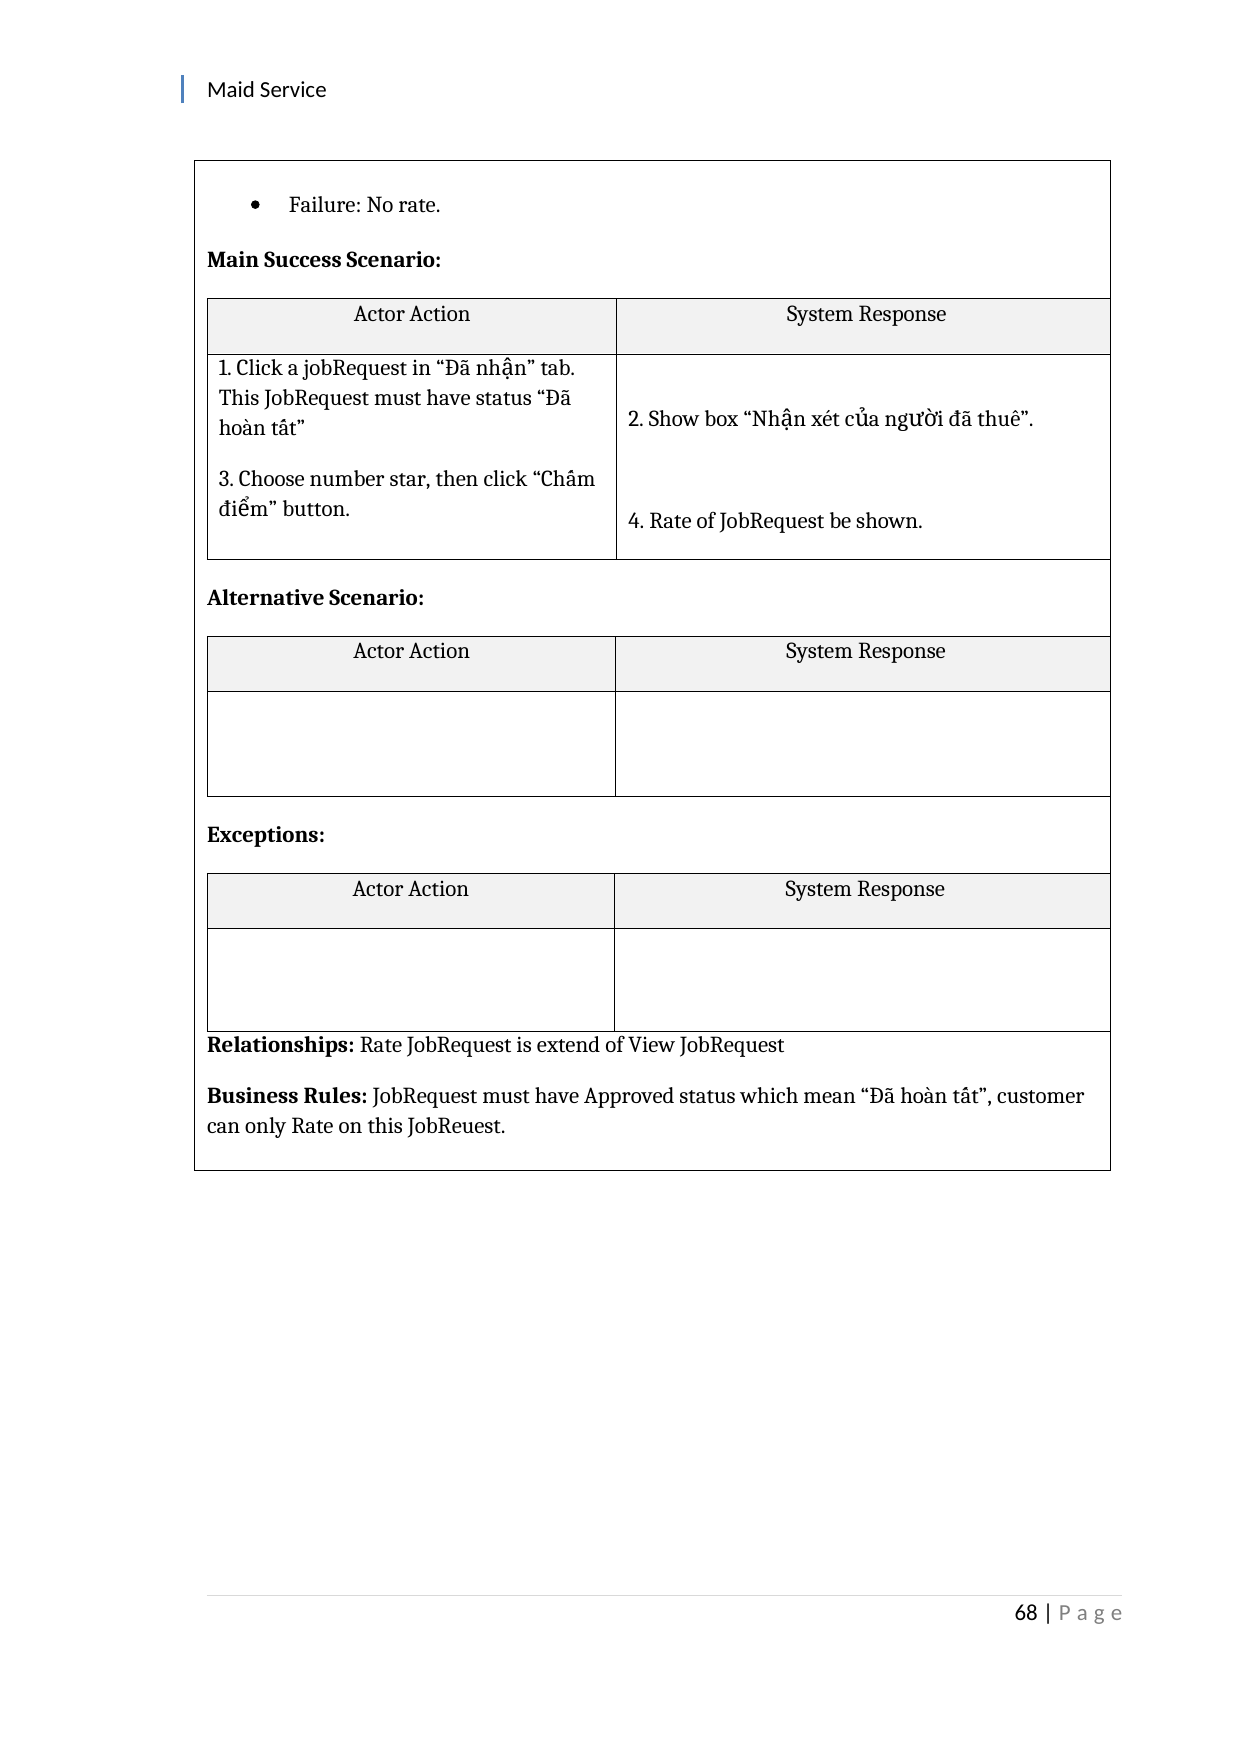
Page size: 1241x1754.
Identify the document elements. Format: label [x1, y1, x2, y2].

table_cell [195, 161, 1110, 1170]
